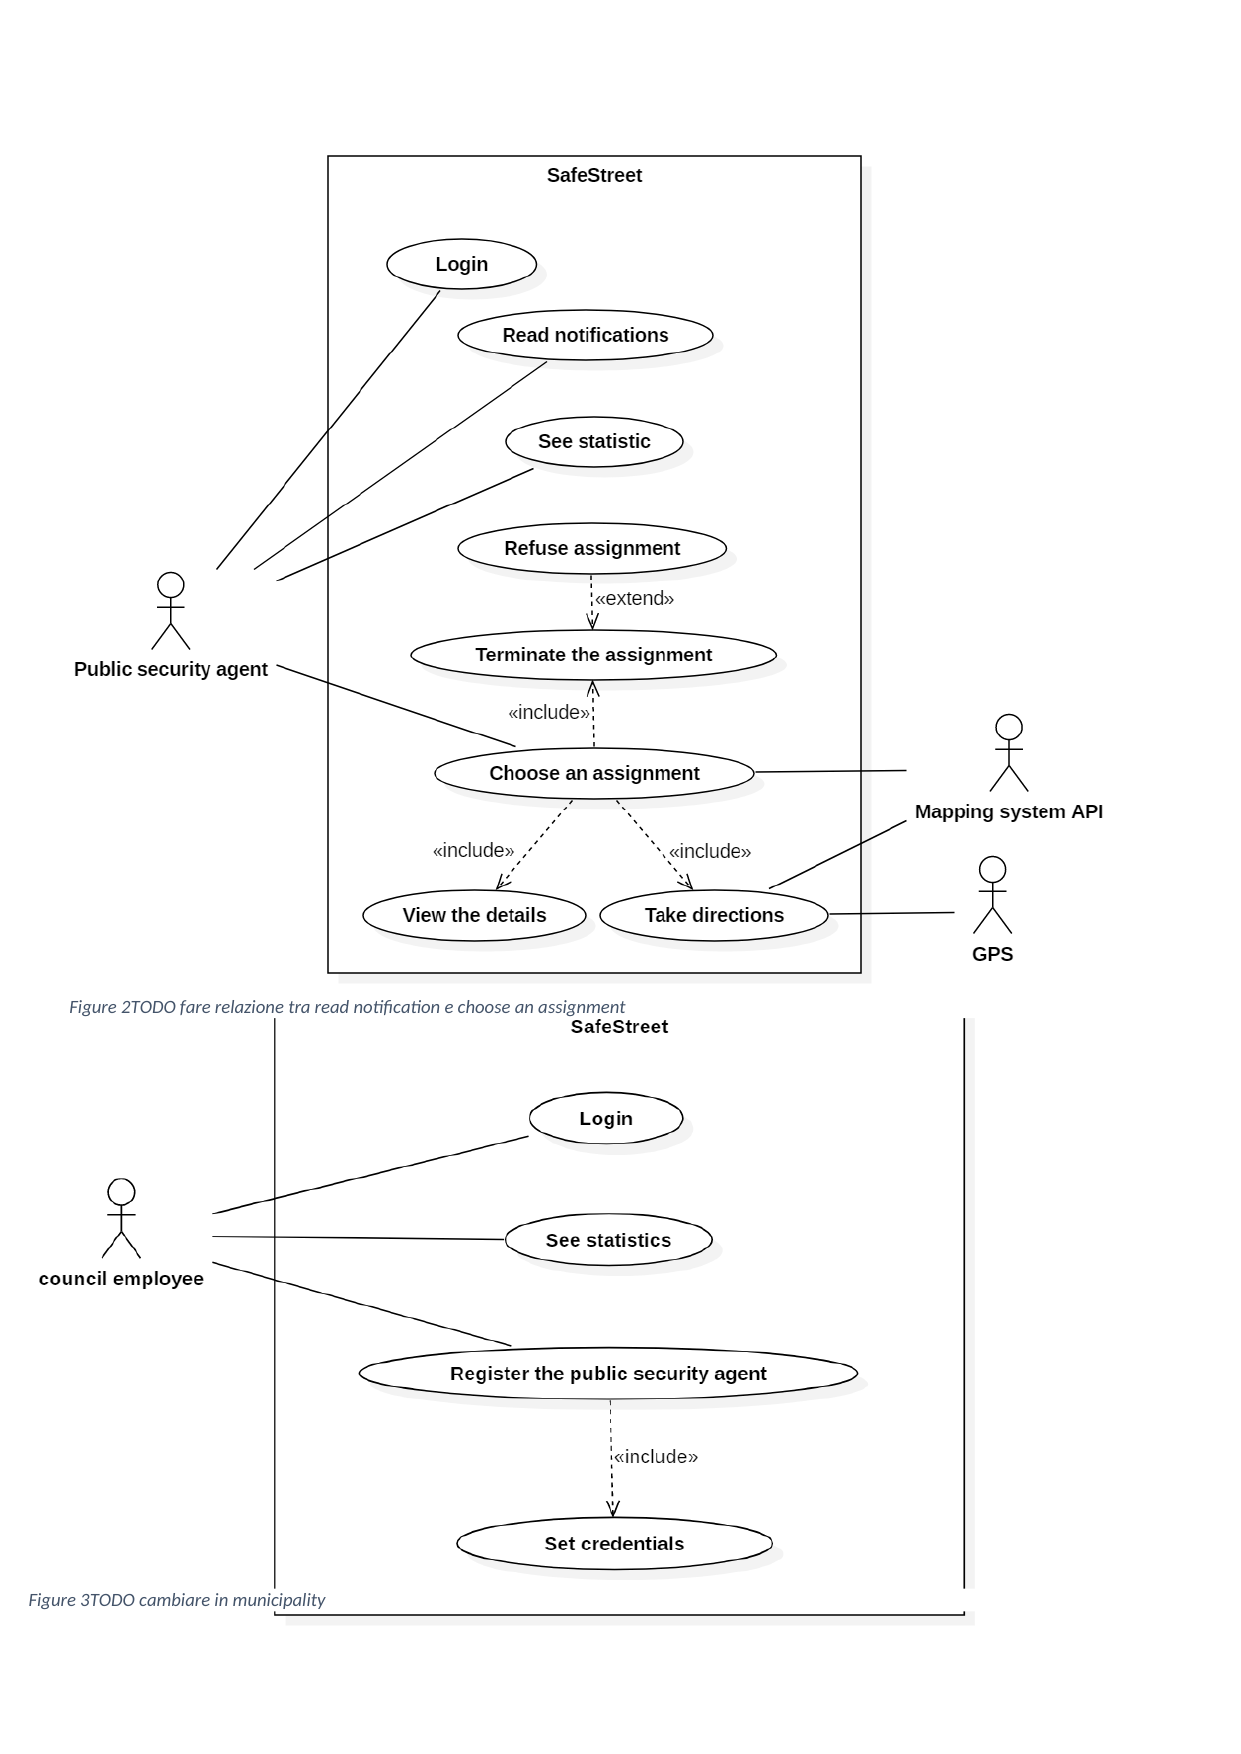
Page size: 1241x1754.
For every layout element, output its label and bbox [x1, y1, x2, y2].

picture [68, 147, 1123, 987]
picture [28, 988, 998, 1588]
picture [28, 1612, 998, 1635]
